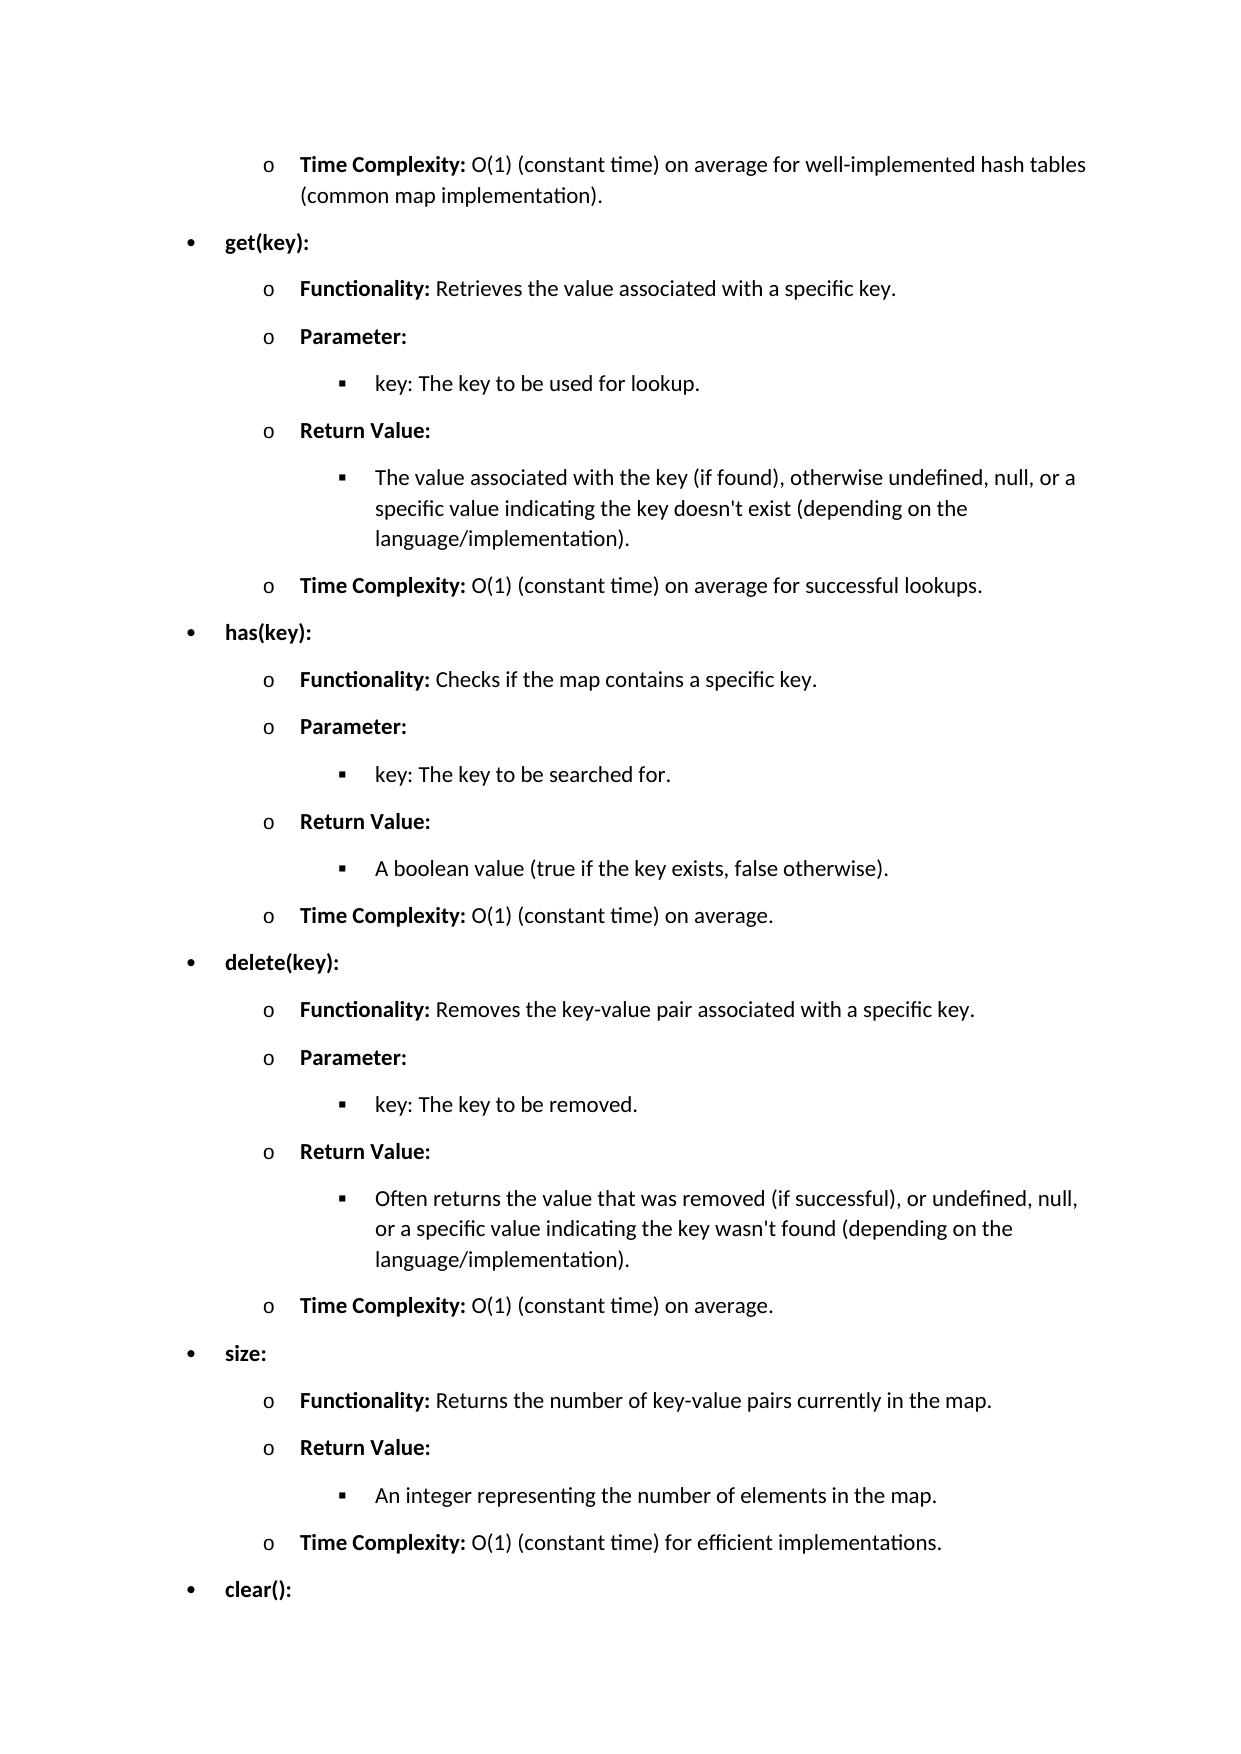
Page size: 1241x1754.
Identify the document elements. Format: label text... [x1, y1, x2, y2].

list delete(key): [187, 948, 1090, 976]
list Return Value: [262, 1433, 1090, 1462]
list Functionality: Removes the key-value pair associated with a specific key. [262, 995, 1090, 1024]
list Return Value: [262, 807, 1090, 835]
list Time Complexity: O(1) (constant time) on average for well-implemented hash tables (common map implementation). [262, 150, 1090, 209]
list An integer representing the number of elements in the map. [337, 1481, 1090, 1509]
list Often returns the value that was removed (if successful), or undefined, null, or a specific value indicating the key wasn't found (depending on the language/implementation). [337, 1184, 1090, 1273]
list Parameter: [262, 1043, 1090, 1071]
list clear(): [187, 1575, 1090, 1603]
list size: [187, 1339, 1090, 1367]
list Time Complexity: O(1) (constant time) on average. [262, 901, 1090, 929]
list Time Complexity: O(1) (constant time) on average for successful lookups. [262, 571, 1090, 599]
list Parameter: [262, 712, 1090, 741]
list get(key): [187, 228, 1090, 256]
list Return Value: [262, 416, 1090, 445]
list key: The key to be searched for. [337, 760, 1090, 788]
list Time Complexity: O(1) (constant time) for efficient implementations. [262, 1528, 1090, 1556]
list Parameter: [262, 322, 1090, 350]
list Functionality: Retrieves the value associated with a specific key. [262, 274, 1090, 303]
list Functionality: Checks if the map contains a specific key. [262, 665, 1090, 694]
list Functionality: Returns the number of key-value pairs currently in the map. [262, 1386, 1090, 1414]
list has(key): [187, 618, 1090, 646]
list key: The key to be used for lookup. [337, 369, 1090, 397]
list The value associated with the key (if found), otherwise undefined, null, or a specific value indicating the key doesn't exist (depending on the language/implementation). [337, 463, 1090, 552]
list A boolean value (true if the key exists, false otherwise). [337, 854, 1090, 882]
list Time Complexity: O(1) (constant time) on average. [262, 1292, 1090, 1320]
list Return Value: [262, 1137, 1090, 1166]
list key: The key to be removed. [337, 1090, 1090, 1118]
